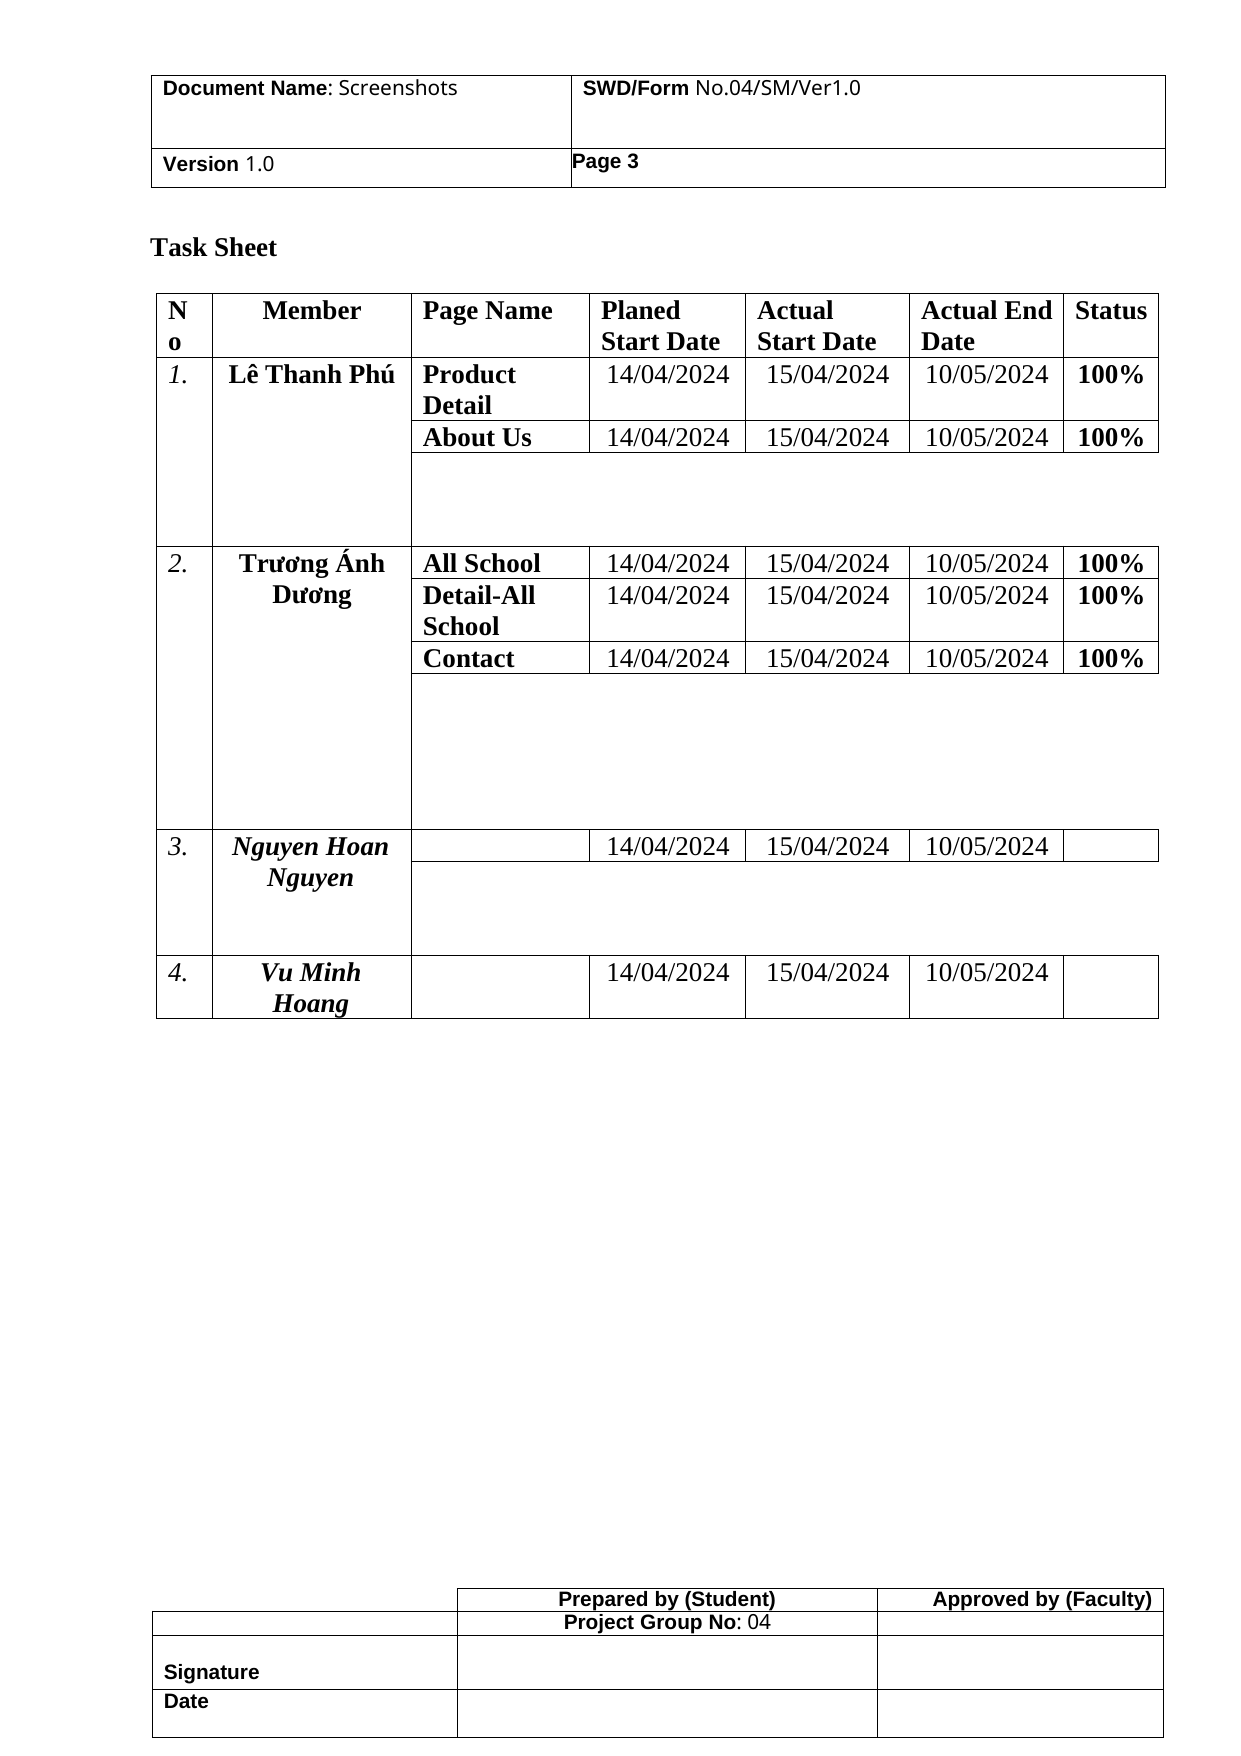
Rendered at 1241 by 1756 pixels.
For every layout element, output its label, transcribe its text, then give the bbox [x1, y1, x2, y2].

table_cell 10/05/2024 [910, 421, 1063, 452]
table_cell 4. [157, 956, 212, 1018]
table_header Member [213, 294, 411, 357]
table_cell Lê Thanh Phú [213, 358, 411, 546]
table_cell 100% [1064, 358, 1158, 420]
table_cell 14/04/2024 [590, 547, 745, 578]
table_cell All School [412, 547, 589, 578]
table_cell 15/04/2024 [746, 830, 909, 861]
table_cell [1064, 956, 1158, 1018]
table_cell 10/05/2024 [910, 642, 1063, 673]
table_cell [1064, 830, 1158, 861]
table_cell 100% [1064, 579, 1158, 641]
text Task Sheet [150, 231, 1165, 262]
table_cell 10/05/2024 [910, 579, 1063, 641]
table_cell Detail-All School [412, 579, 589, 641]
table_cell 100% [1064, 421, 1158, 452]
table_cell Trương Ánh Dương [213, 547, 411, 829]
table_cell Product Detail [412, 358, 589, 420]
table_cell 15/04/2024 [746, 642, 909, 673]
table_cell 15/04/2024 [746, 421, 909, 452]
table_cell 14/04/2024 [590, 421, 745, 452]
table_header No [157, 294, 212, 357]
table_cell 3. [157, 830, 212, 955]
table_header Actual Start Date [746, 294, 909, 357]
table_cell 10/05/2024 [910, 358, 1063, 420]
table_cell 14/04/2024 [590, 358, 745, 420]
table_cell 15/04/2024 [746, 547, 909, 578]
table_cell [412, 830, 589, 861]
table_cell [412, 956, 589, 1018]
table_cell 14/04/2024 [590, 642, 745, 673]
table_cell Nguyen Hoan Nguyen [213, 830, 411, 955]
table_header Page Name [412, 294, 589, 357]
table_header Status [1064, 294, 1158, 357]
table_cell 2. [157, 547, 212, 829]
table_cell 10/05/2024 [910, 547, 1063, 578]
table_cell 10/05/2024 [910, 830, 1063, 861]
table_cell About Us [412, 421, 589, 452]
table_cell 1. [157, 358, 212, 546]
table_cell 15/04/2024 [746, 956, 909, 1018]
table_cell 15/04/2024 [746, 579, 909, 641]
table_cell 10/05/2024 [910, 956, 1063, 1018]
table_cell 15/04/2024 [746, 358, 909, 420]
table_cell 100% [1064, 547, 1158, 578]
table_header Planed Start Date [590, 294, 745, 357]
table_cell 14/04/2024 [590, 956, 745, 1018]
table_header Actual End Date [910, 294, 1063, 357]
table_cell Contact [412, 642, 589, 673]
table_cell 100% [1064, 642, 1158, 673]
table_cell 14/04/2024 [590, 830, 745, 861]
table_cell Vu Minh Hoang [213, 956, 411, 1018]
table_cell 14/04/2024 [590, 579, 745, 641]
